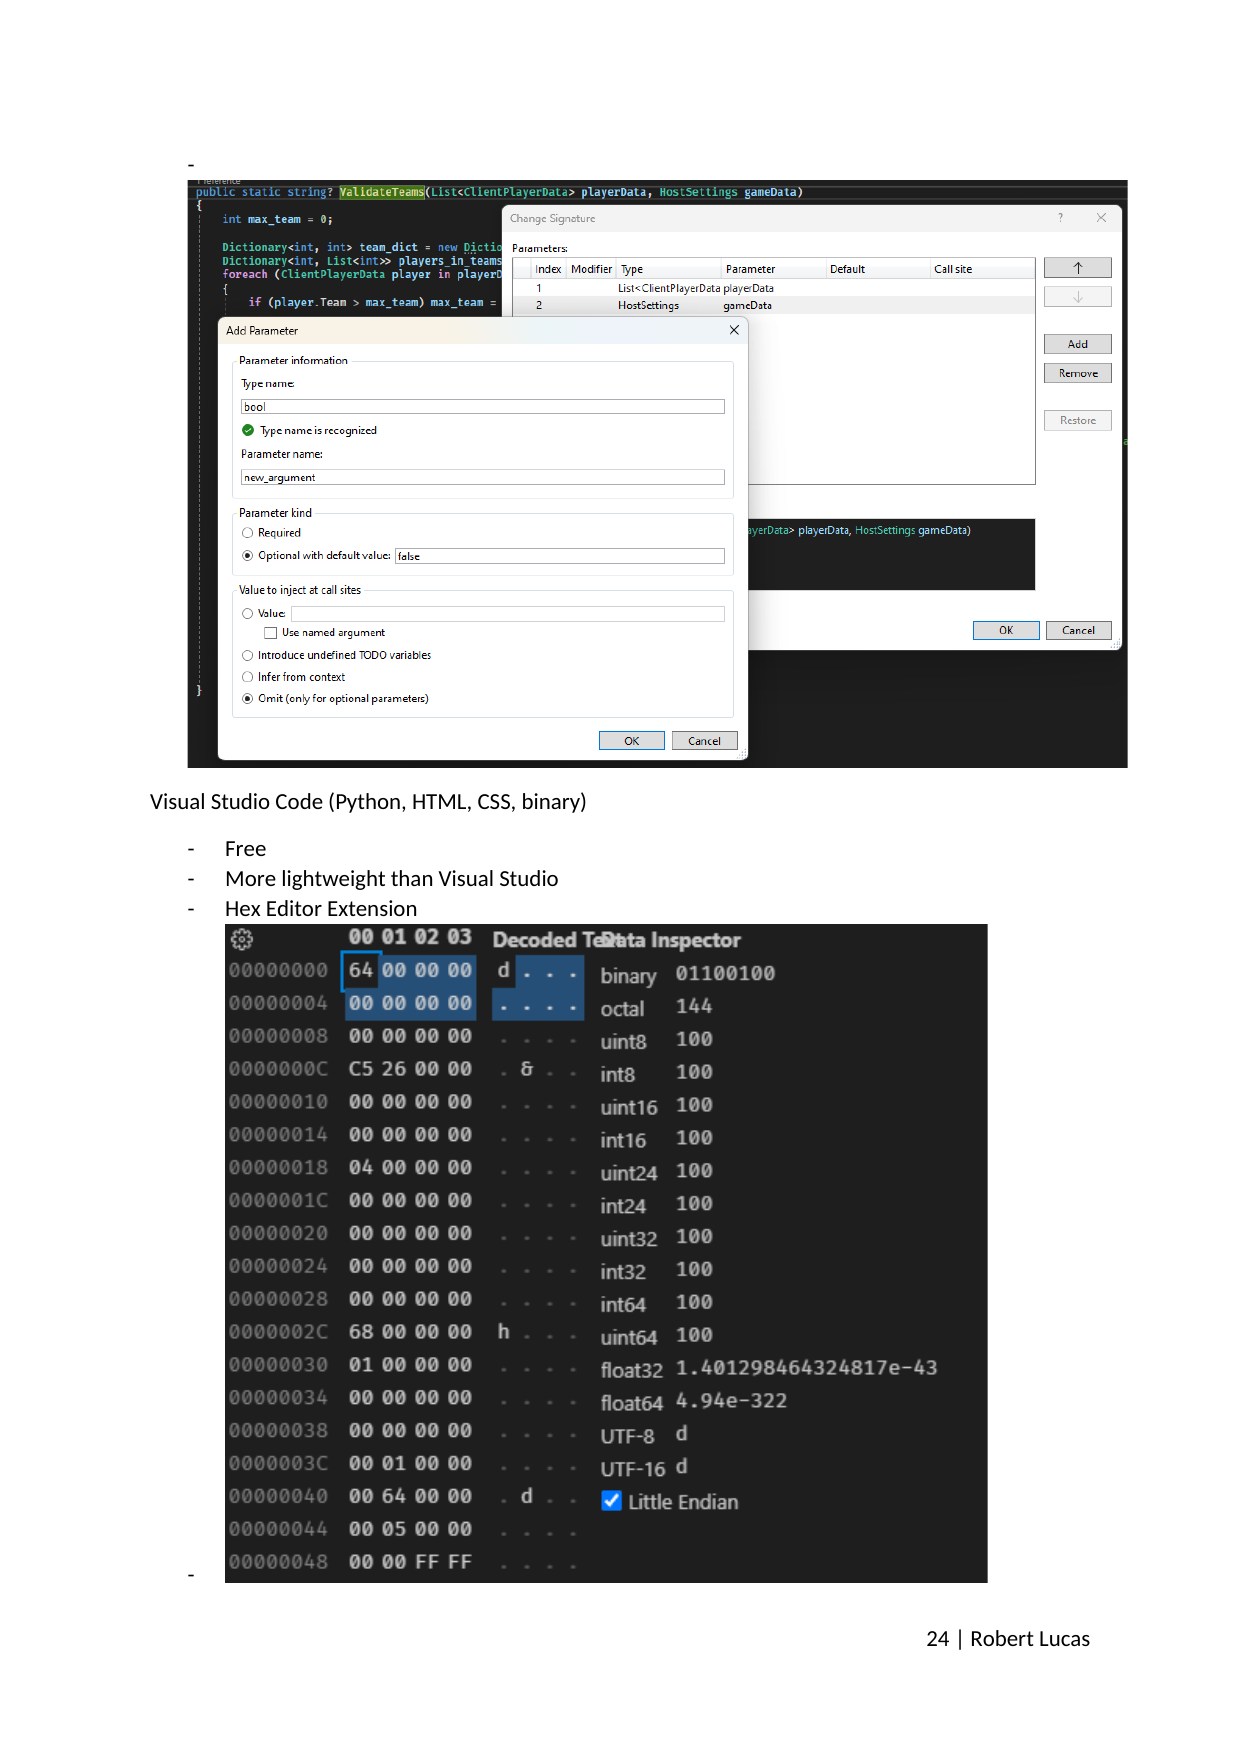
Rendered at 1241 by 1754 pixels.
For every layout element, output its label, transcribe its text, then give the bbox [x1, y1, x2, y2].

picture [225, 924, 988, 1583]
picture [187, 180, 1128, 768]
list Hex Editor Extension [187, 894, 1090, 922]
list Free [187, 834, 1090, 862]
list More lightweight than Visual Studio [187, 864, 1090, 892]
text Visual Studio Code (Python, HTML, CSS, binary) [150, 787, 1090, 815]
